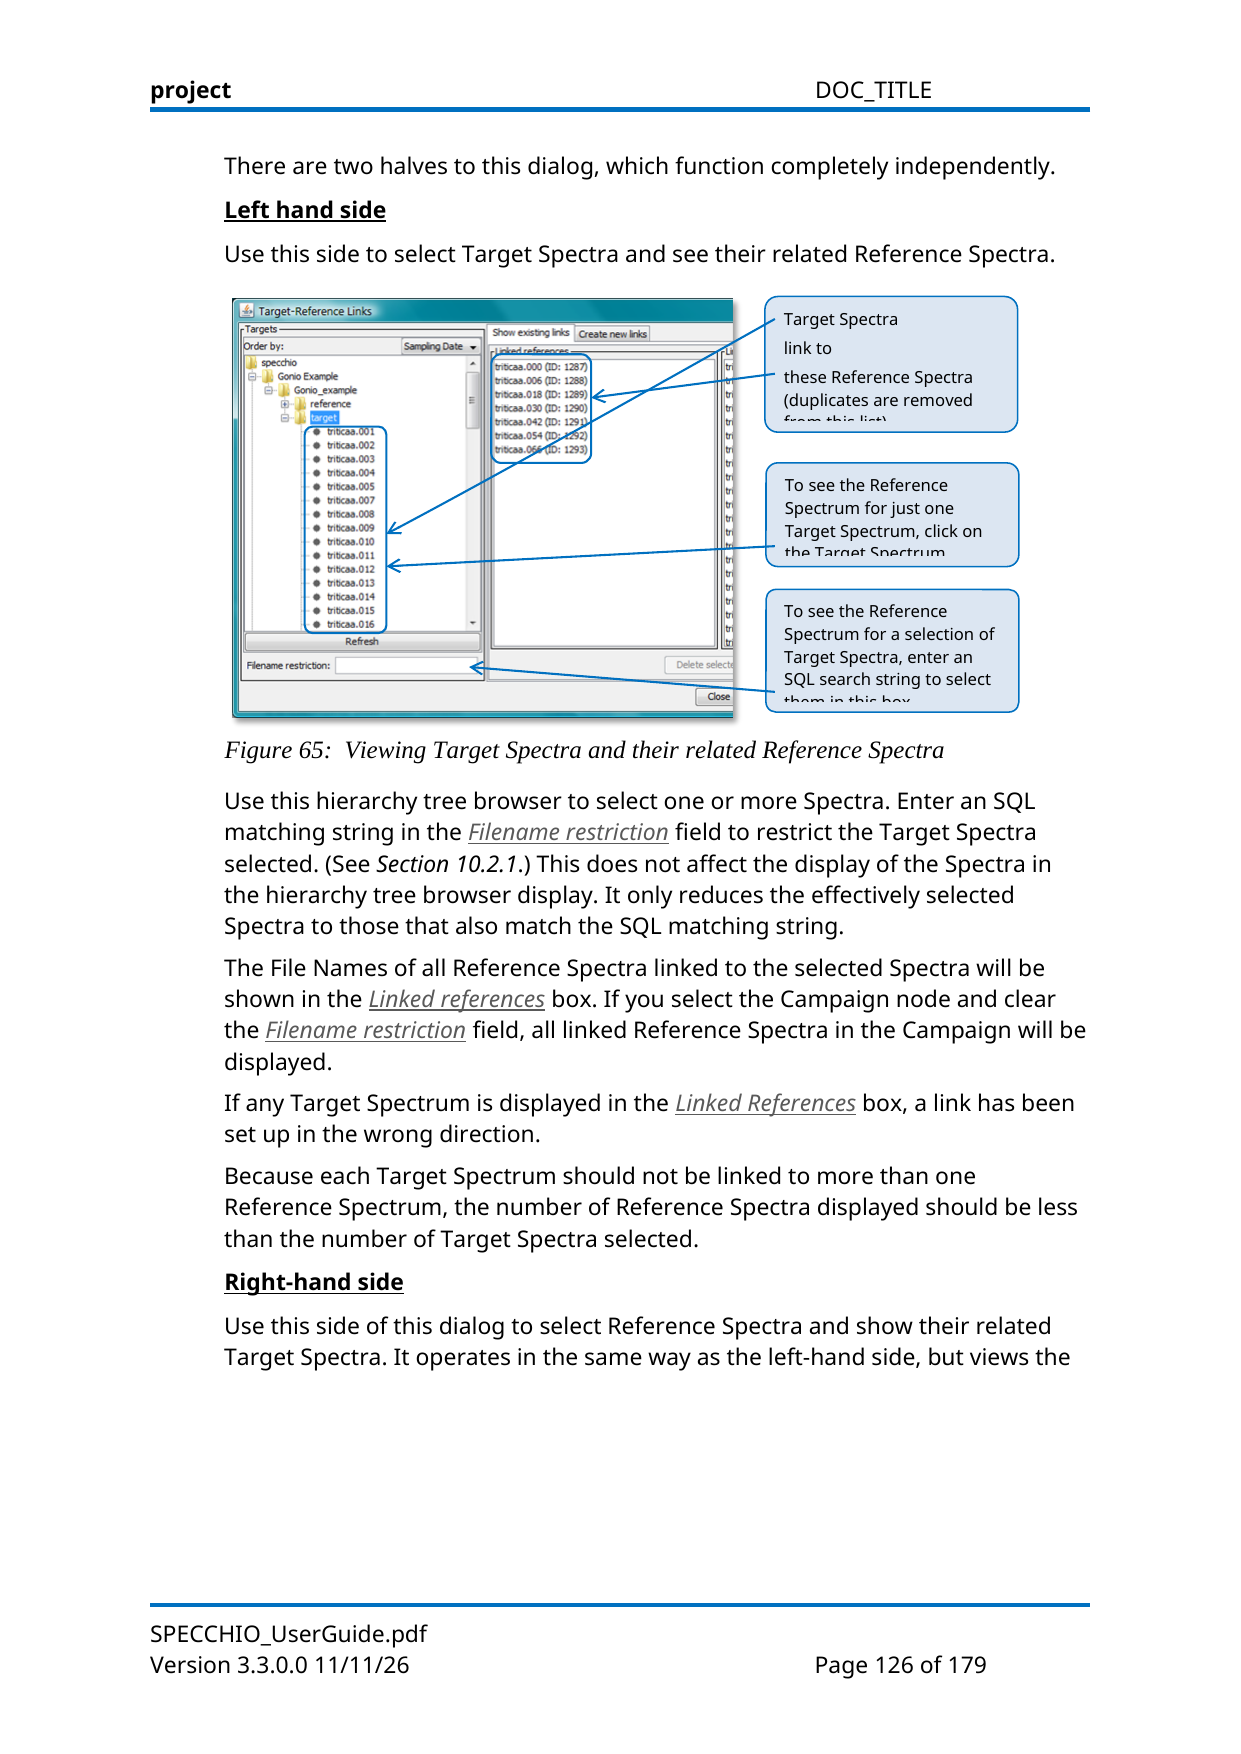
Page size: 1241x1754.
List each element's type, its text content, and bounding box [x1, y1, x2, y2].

picture [658, 335, 750, 387]
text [224, 1310, 1090, 1373]
text Because each Target Spectrum should not be linked to more than one Reference Spectrum, the number of Reference Spectra displayed should be less than the number of Target Spectra selected. [224, 1160, 1090, 1254]
subtitle Left hand side [224, 194, 1090, 225]
text There are two halves to this dialog, which function completely independently. [224, 150, 1090, 181]
picture [525, 425, 590, 461]
picture [493, 356, 590, 461]
text Use this side to select Target Spectra and see their related Reference Spectra. [224, 237, 1090, 269]
picture [223, 289, 750, 735]
text Use this hierarchy tree browser to select one or more Spectra. Enter an SQL matching string in the Filename restriction field to restrict the Target Spectra selected. (See Section 10.2.1.) This does not affect the display of the Spectra in the hierarchy tree browser display. It only reduces the effectively selected Spectra to those that also match the SQL matching string. [224, 785, 1090, 941]
text The File Names of all Reference Spectra linked to the selected Spectra will be shown in the Linked references box. If you select the Campaign node and clear the Filename restriction field, all linked Reference Spectra in the Campaign will be displayed. [224, 952, 1090, 1077]
picture [388, 379, 750, 564]
picture [306, 428, 385, 632]
picture [593, 393, 639, 419]
subtitle Right-hand side [224, 1266, 1090, 1298]
text If any Target Spectrum is displayed in the Linked References box, a link has been set up in the wrong direction. [224, 1087, 1090, 1150]
